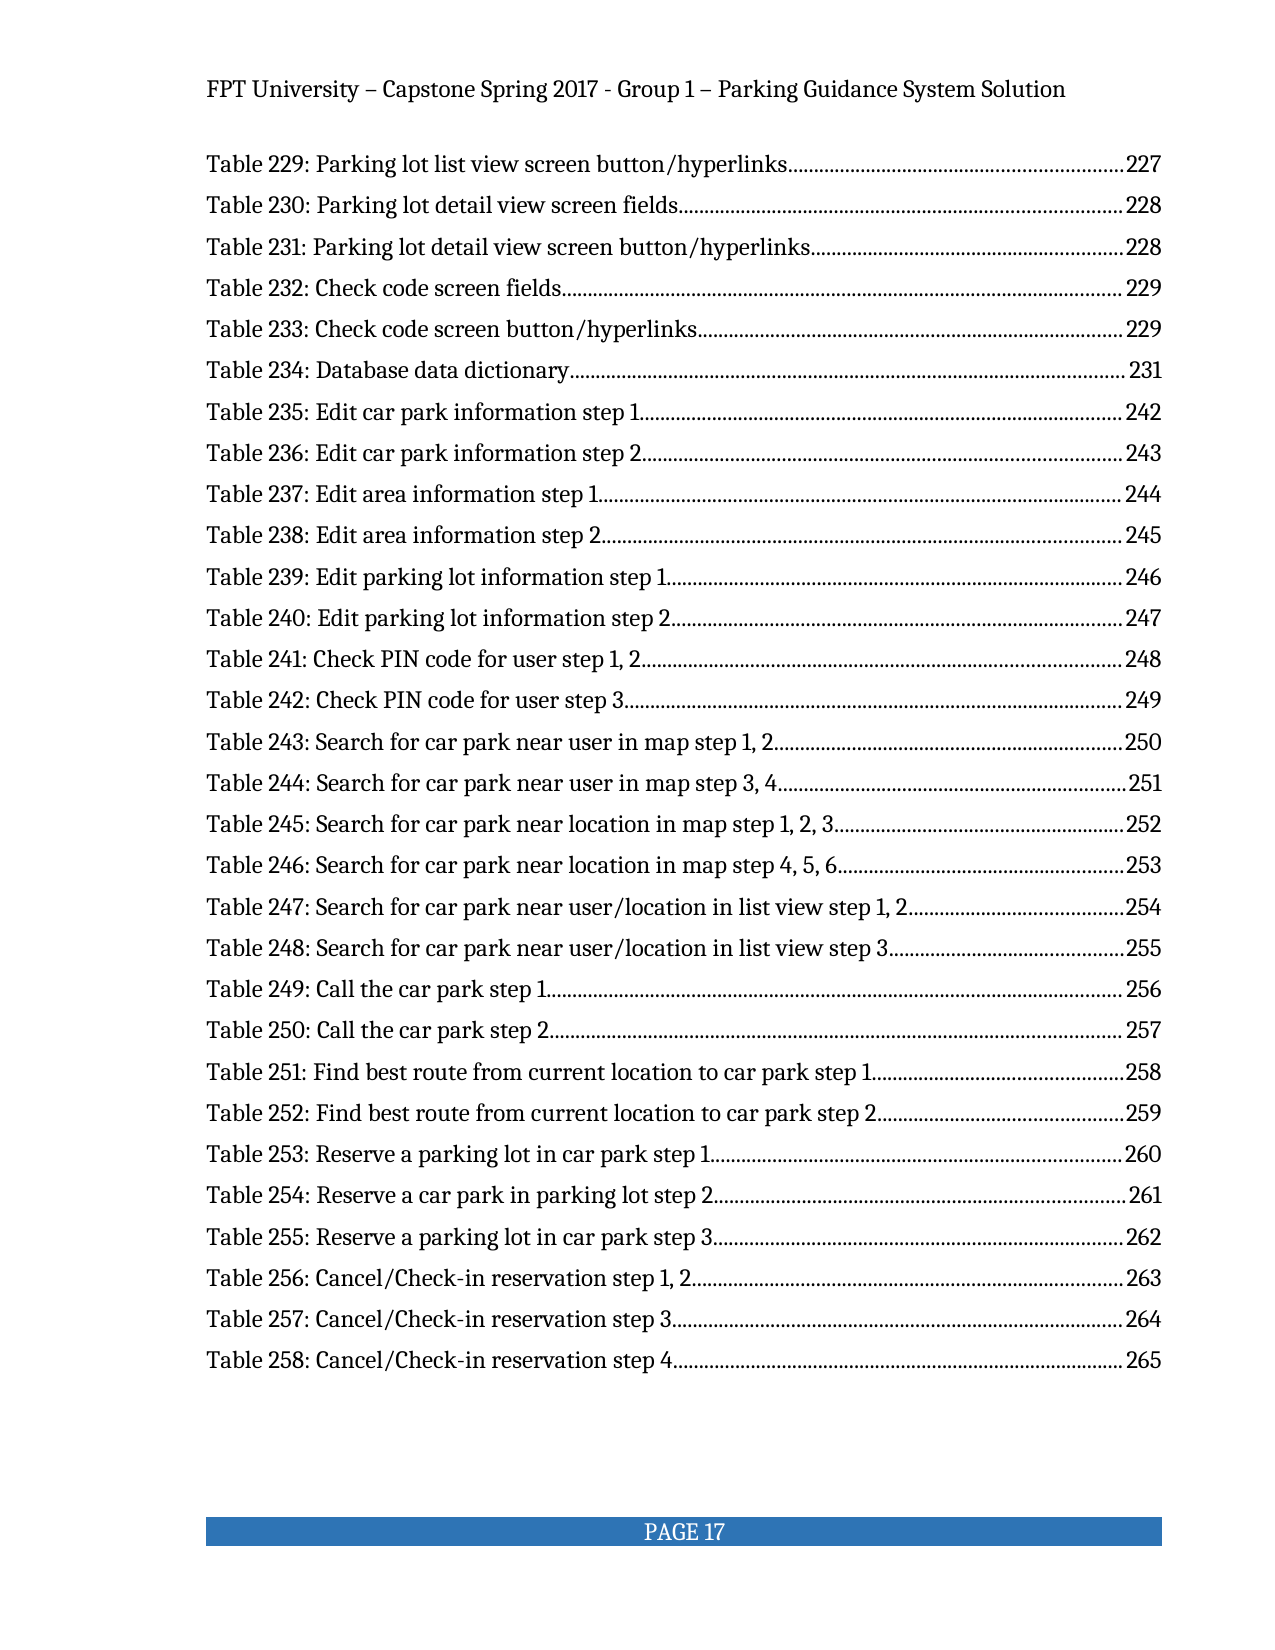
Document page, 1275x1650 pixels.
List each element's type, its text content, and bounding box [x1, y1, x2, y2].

text Table 248: Search for car park near user/location in list view step 3 255 [206, 934, 1162, 962]
text Table 240: Edit parking lot information step 2 247 [206, 604, 1162, 632]
text Table 234: Database data dictionary 231 [206, 356, 1162, 385]
text Table 249: Call the car park step 1 256 [206, 975, 1162, 1004]
text Table 233: Check code screen button/hyperlinks 229 [206, 315, 1162, 344]
text Table 232: Check code screen fields 229 [206, 274, 1162, 302]
text Table 239: Edit parking lot information step 1 246 [206, 562, 1162, 591]
text Table 258: Cancel/Check-in reservation step 4 265 [206, 1346, 1162, 1375]
text Table 231: Parking lot detail view screen button/hyperlinks 228 [206, 232, 1162, 261]
text Table 254: Reserve a car park in parking lot step 2 261 [206, 1181, 1162, 1210]
text Table 252: Find best route from current location to car park step 2 259 [206, 1099, 1162, 1127]
text Table 236: Edit car park information step 2 243 [206, 439, 1162, 467]
text Table 251: Find best route from current location to car park step 1 258 [206, 1057, 1162, 1086]
text Table 235: Edit car park information step 1 242 [206, 397, 1162, 426]
text Table 247: Search for car park near user/location in list view step 1, 2 254 [206, 892, 1162, 921]
text Table 257: Cancel/Check-in reservation step 3 264 [206, 1305, 1162, 1334]
text Table 255: Reserve a parking lot in car park step 3 262 [206, 1222, 1162, 1251]
text Table 242: Check PIN code for user step 3 249 [206, 686, 1162, 715]
text Table 238: Edit area information step 2 245 [206, 521, 1162, 550]
text Table 243: Search for car park near user in map step 1, 2 250 [206, 727, 1162, 756]
text Table 246: Search for car park near location in map step 4, 5, 6 253 [206, 851, 1162, 880]
text Table 250: Call the car park step 2 257 [206, 1016, 1162, 1045]
text Table 245: Search for car park near location in map step 1, 2, 3 252 [206, 810, 1162, 839]
text Table 241: Check PIN code for user step 1, 2 248 [206, 645, 1162, 674]
text Table 256: Cancel/Check-in reservation step 1, 2 263 [206, 1264, 1162, 1292]
text Table 230: Parking lot detail view screen fields 228 [206, 191, 1162, 220]
text Table 253: Reserve a parking lot in car park step 1 260 [206, 1140, 1162, 1169]
text Table 229: Parking lot list view screen button/hyperlinks 227 [206, 150, 1162, 179]
text Table 237: Edit area information step 1 244 [206, 480, 1162, 509]
text Table 244: Search for car park near user in map step 3, 4 251 [206, 769, 1162, 797]
